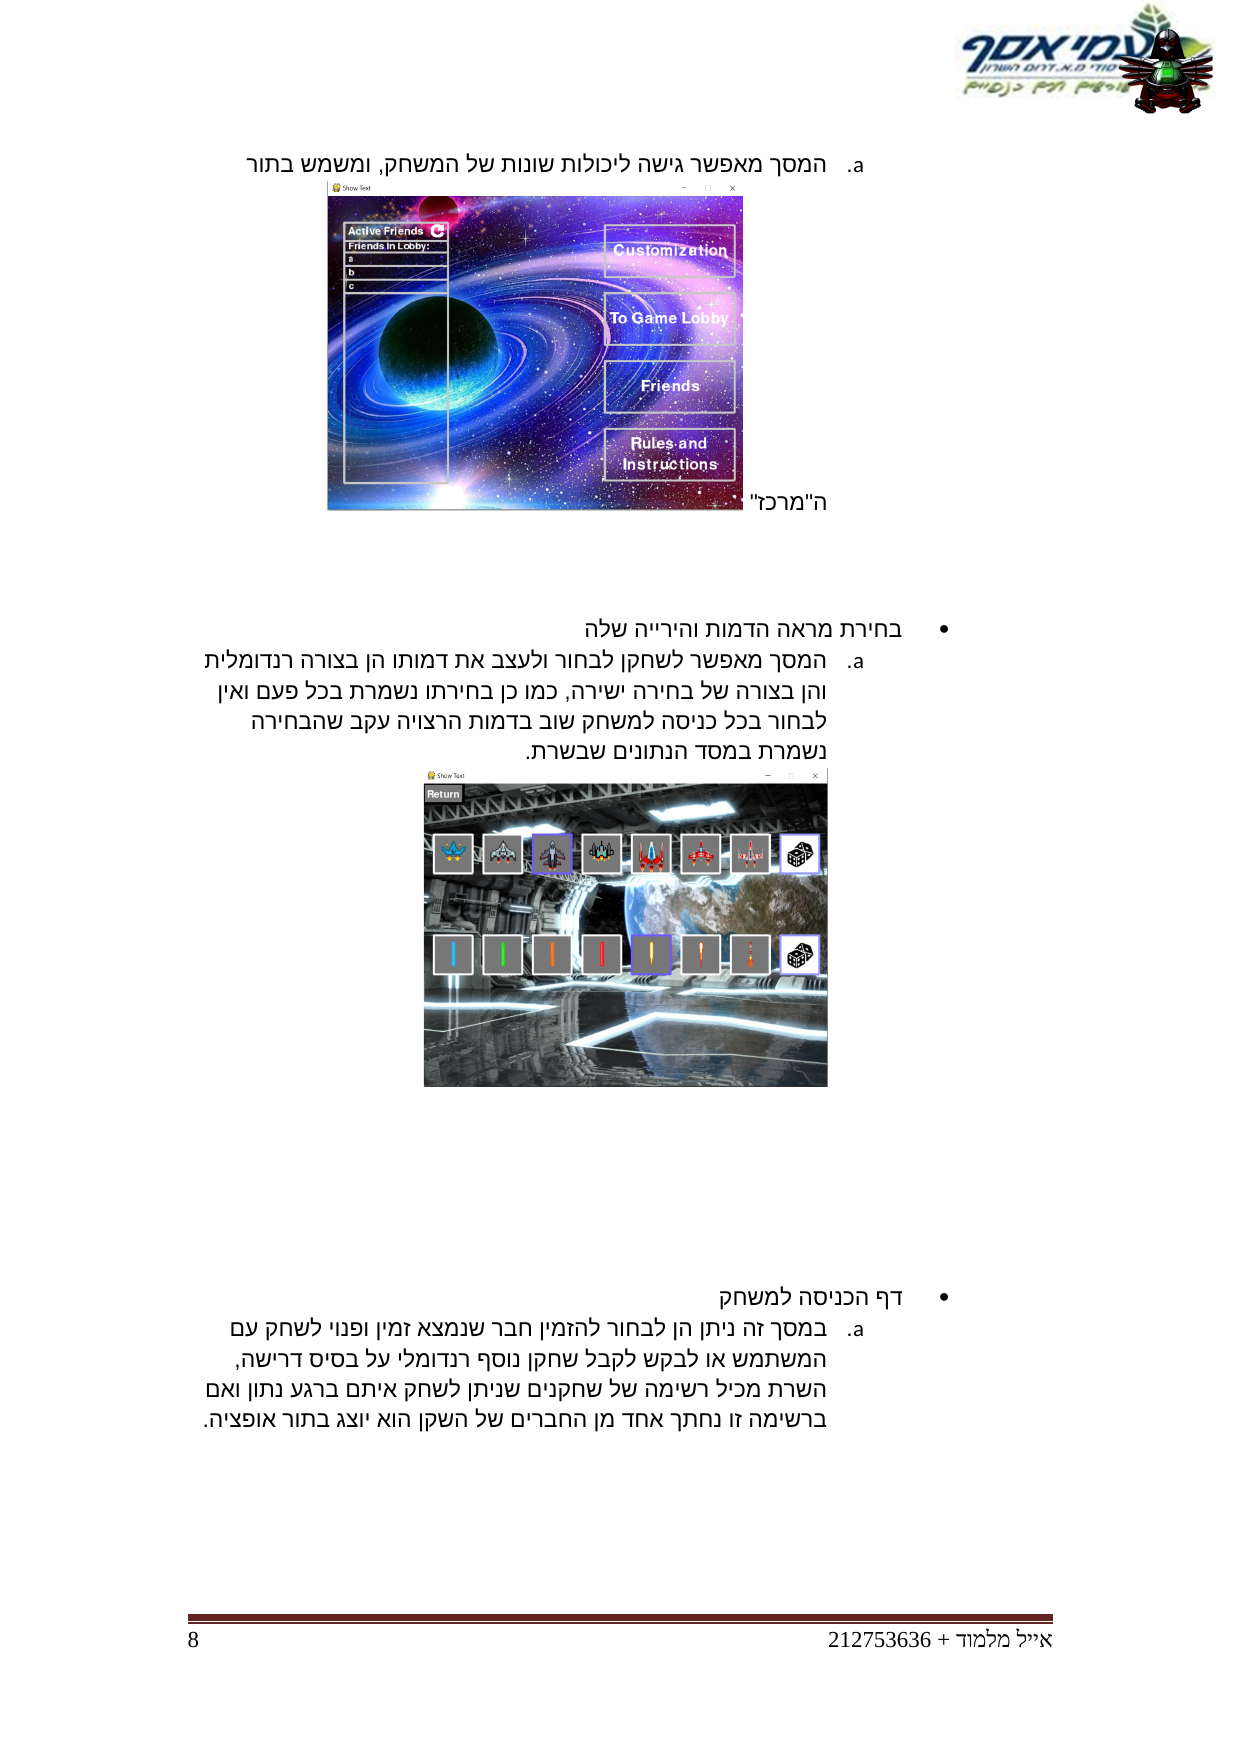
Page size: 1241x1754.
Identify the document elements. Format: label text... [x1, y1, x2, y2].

list המסך מאפשר לשחקן לבחור ולעצב את דמותו הן בצורה רנדומלית והן בצורה של בחירה ישירה, כמו כן בחירתו נשמרת בכל פעם ואין לבחור בכל כניסה למשחק שוב בדמות הרצויה עקב שהבחירה נשמרת במסד הנתונים שבשרת. [187, 646, 846, 764]
list במסך זה ניתן הן לבחור להזמין חבר שנמצא זמין ופנוי לשחק עם המשתמש או לבקש לקבל שחקן נוסף רנדומלי על בסיס דרישה, השרת מכיל רשימה של שחקנים שניתן לשחק איתם ברגע נתון ואם ברשימה זו נחתך אחד מן החברים של השקן הוא יוצג בתור אופציה. [187, 1314, 846, 1433]
picture [423, 768, 828, 1087]
list בחירת מראה הדמות והירייה שלה [187, 616, 940, 642]
list דף הכניסה למשחק [187, 1284, 940, 1310]
picture [326, 181, 743, 511]
picture [952, 0, 1218, 114]
